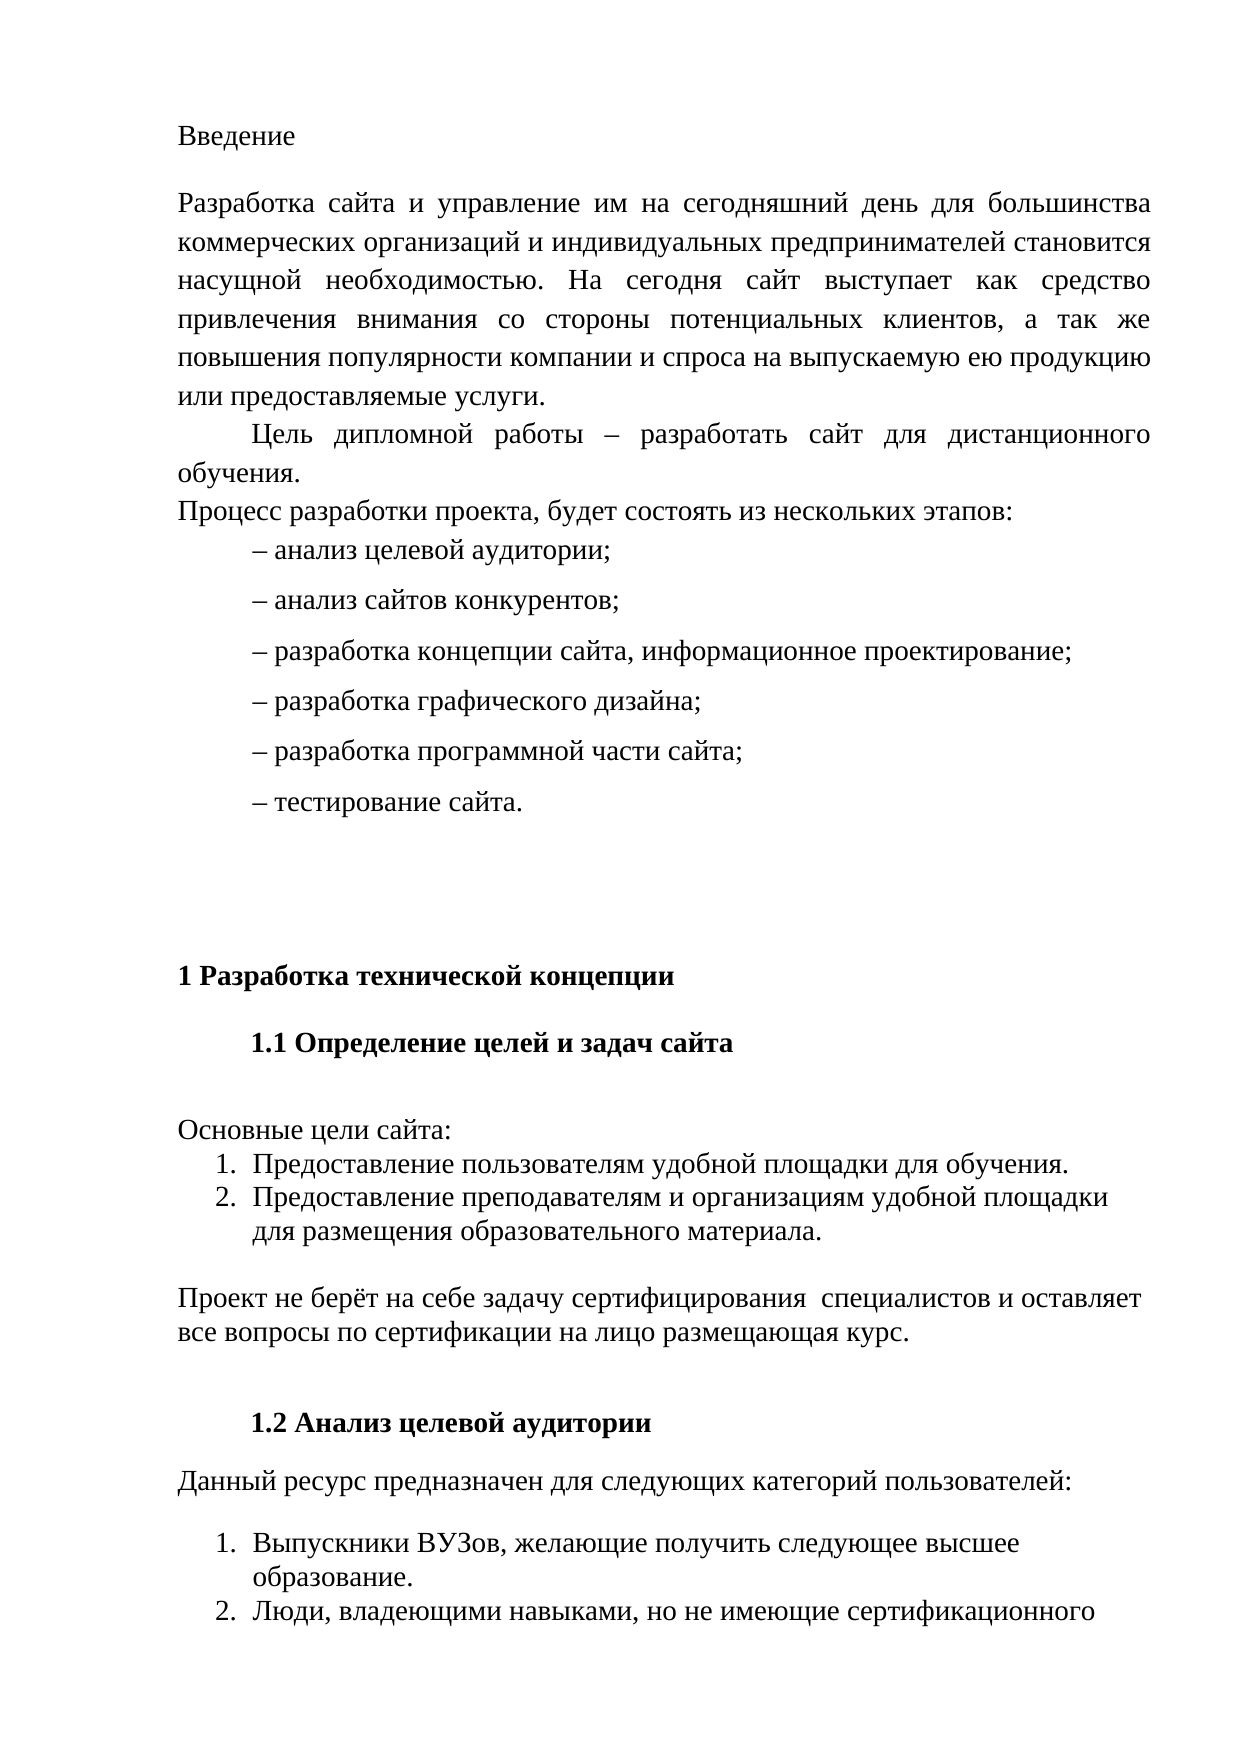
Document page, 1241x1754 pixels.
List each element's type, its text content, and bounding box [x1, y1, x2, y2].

text Цель дипломной работы – разработать сайт для дистанционного обучения. [177, 416, 1152, 488]
text Введение [177, 118, 1152, 152]
text – разработка графического дизайна; [252, 683, 1152, 717]
text Разработка сайта и управление им на сегодняшний день для большинства коммерческих организаций и индивидуальных предпринимателей становится насущной необходимостью. На сегодня сайт выступает как средство привлечения внимания со стороны потенциальных клиентов, а так же повышения популярности компании и спроса на выпускаемую ею продукцию или предоставляемые услуги. [177, 185, 1152, 411]
text Процесс разработки проекта, будет состоять из нескольких этапов: [177, 493, 1152, 527]
text – разработка программной части сайта; [252, 733, 1152, 767]
list Выпускники ВУЗов, желающие получить следующее высшее образование. [215, 1526, 1152, 1593]
text 1 Разработка технической концепции [177, 958, 1152, 992]
list Предоставление пользователям удобной площадки для обучения. [215, 1146, 1152, 1179]
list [215, 1593, 1152, 1626]
text Данный ресурс предназначен для следующих категорий пользователей: [177, 1463, 1152, 1497]
list Анализ целевой аудитории [250, 1405, 1152, 1438]
text – анализ целевой аудитории; [252, 532, 1152, 566]
list Определение целей и задач сайта [250, 1025, 1152, 1059]
list Предоставление преподавателям и организациям удобной площадки для размещения образовательного материала. [215, 1179, 1152, 1247]
text Проект не берёт на себе задачу сертифицирования специалистов и оставляет все вопросы по сертификации на лицо размещающая курс. [177, 1280, 1152, 1347]
text Основные цели сайта: [177, 1112, 1152, 1146]
text – анализ сайтов конкурентов; [252, 582, 1152, 616]
text – разработка концепции сайта, информационное проектирование; [252, 633, 1152, 666]
text – тестирование сайта. [252, 784, 1152, 817]
